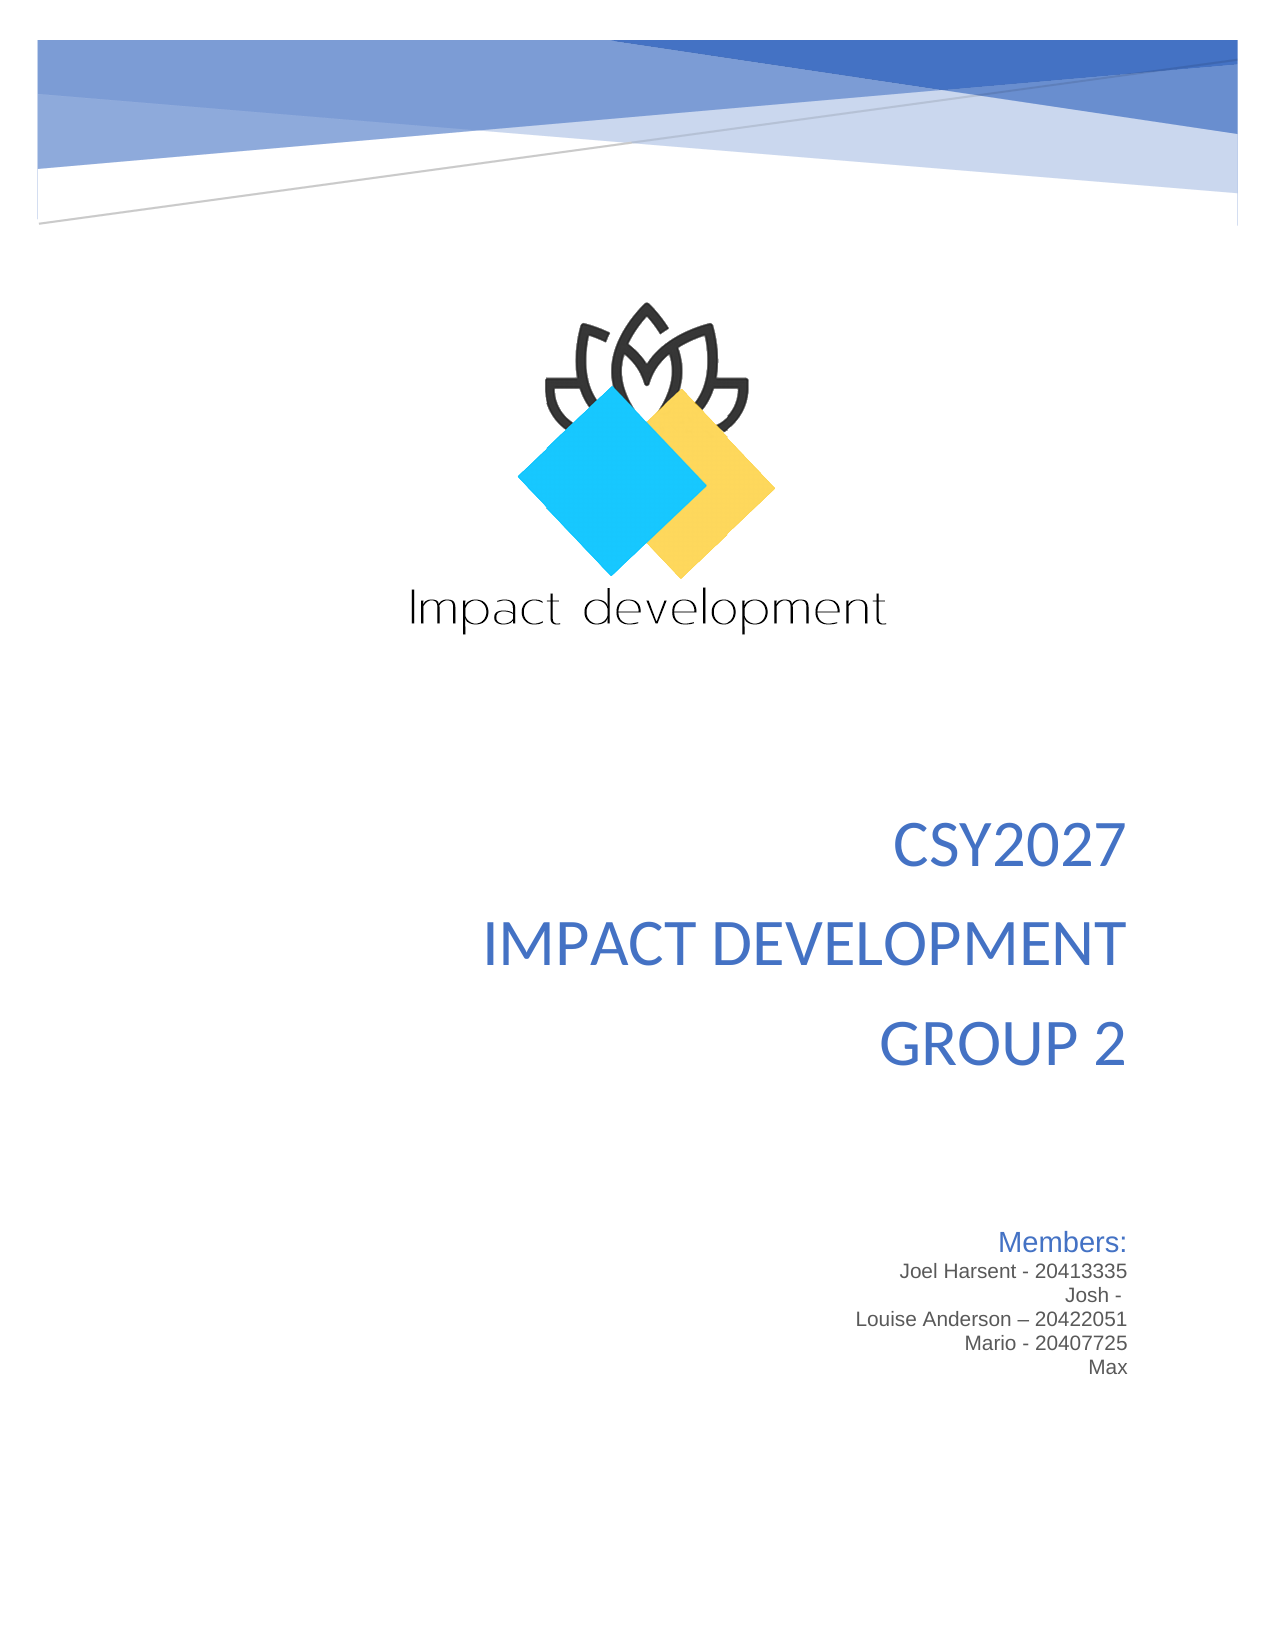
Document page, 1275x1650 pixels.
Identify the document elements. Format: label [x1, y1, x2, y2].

picture [366, 277, 909, 663]
picture [37, 40, 1238, 240]
